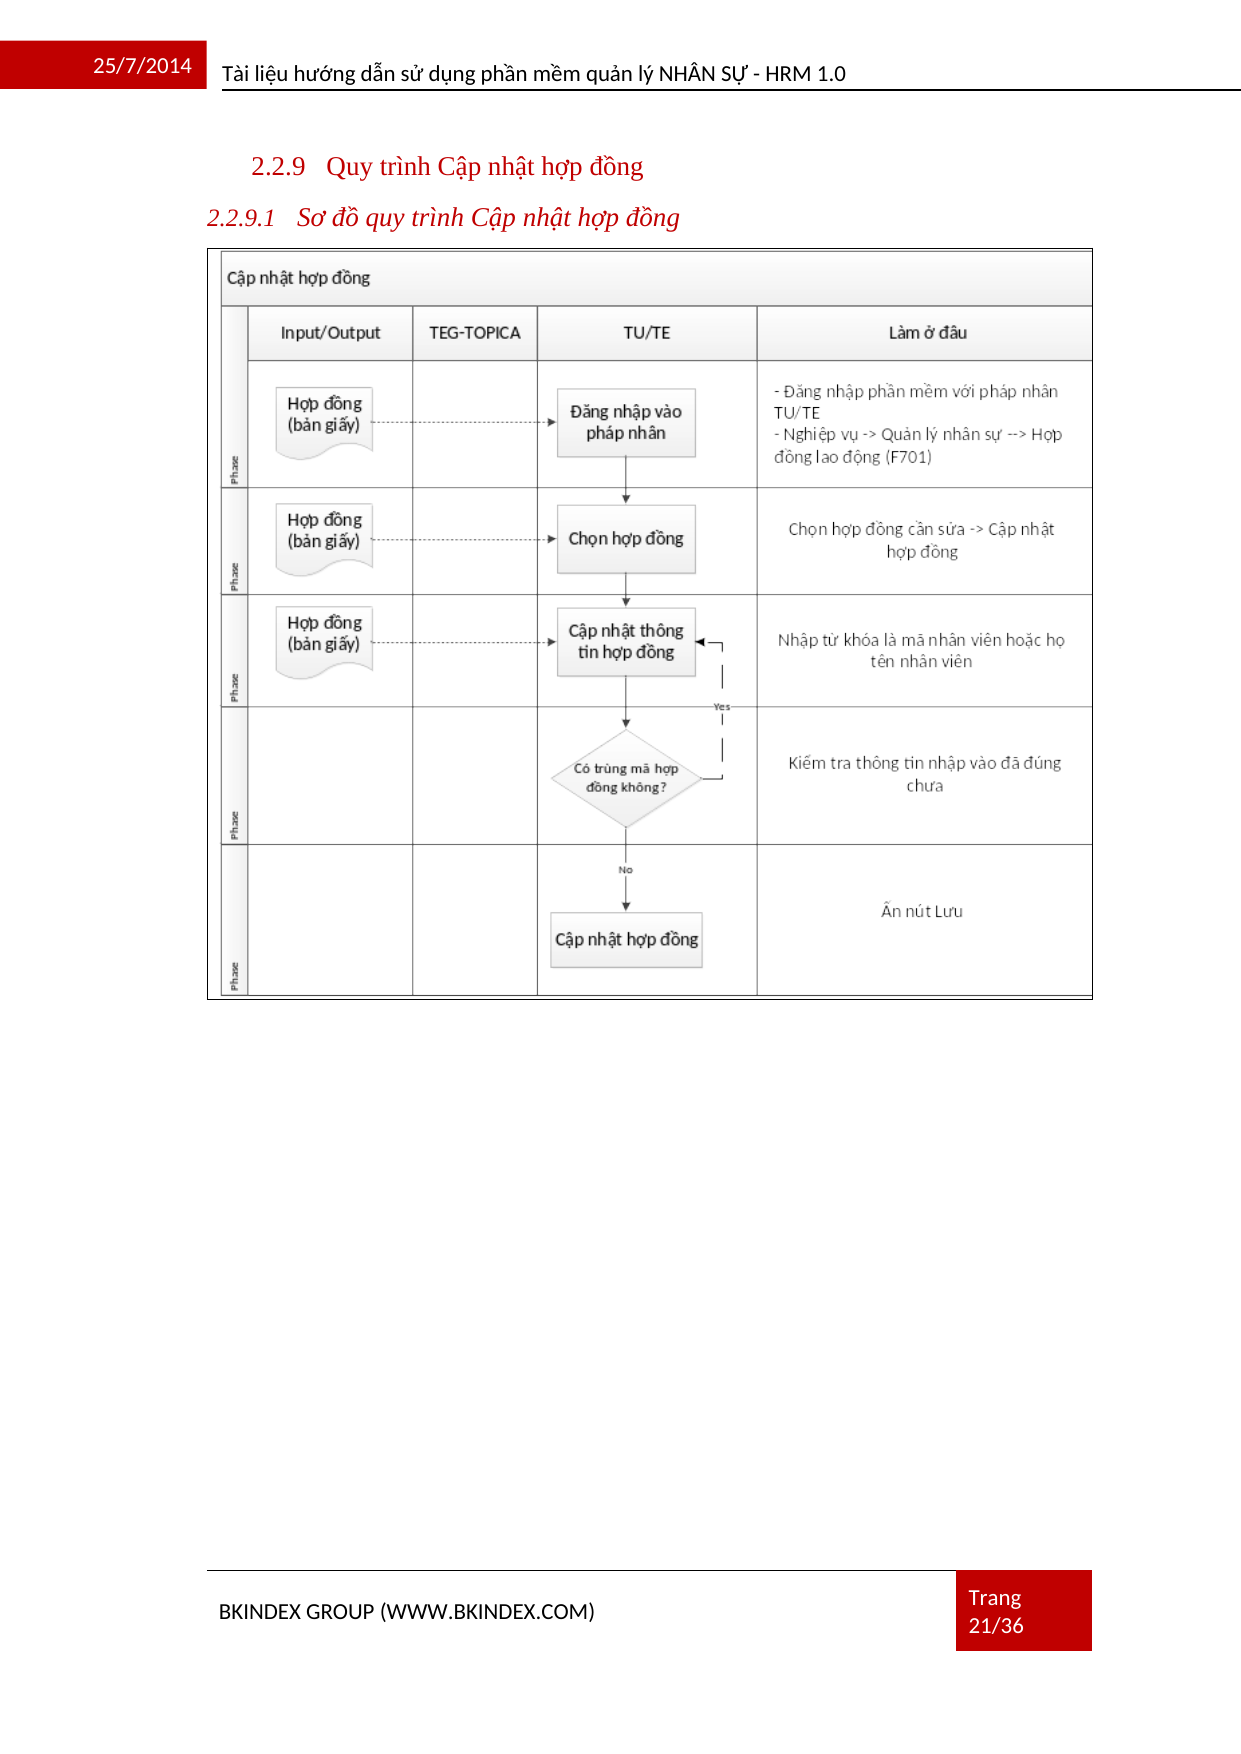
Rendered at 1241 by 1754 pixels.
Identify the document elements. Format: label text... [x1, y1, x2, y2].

table_header [208, 249, 1092, 998]
subtitle Quy trình Cập nhật hợp đồng [251, 150, 1092, 181]
subtitle Sơ đồ quy trình Cập nhật hợp đồng [207, 201, 1092, 232]
